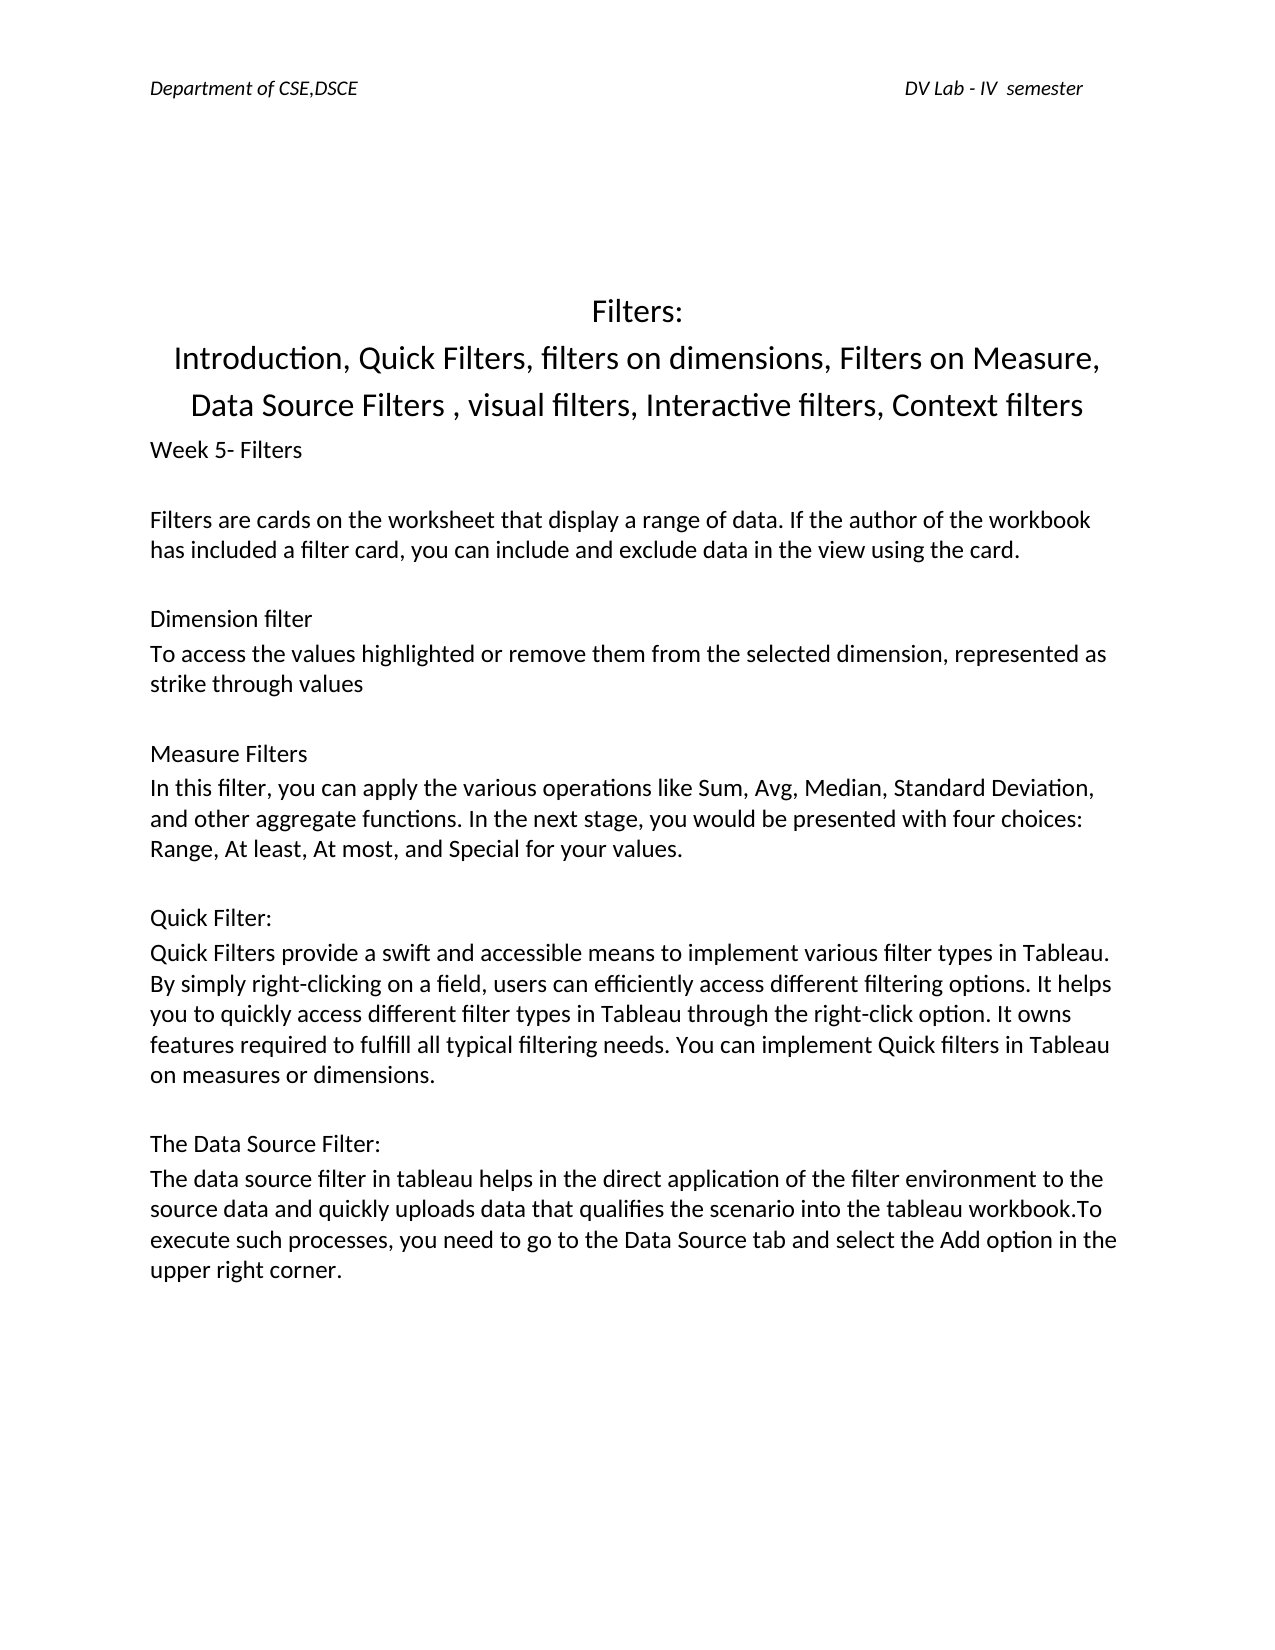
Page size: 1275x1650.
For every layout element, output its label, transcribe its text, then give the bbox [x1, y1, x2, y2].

text The Data Source Filter: [150, 1128, 1125, 1159]
text To access the values highlighted or remove them from the selected dimension, represented as strike through values [150, 638, 1125, 699]
text Quick Filters provide a swift and accessible means to implement various filter types in Tableau. By simply right-clicking on a field, users can efficiently access different filtering options. It helps you to quickly access different filter types in Tableau through the right-click option. It owns features required to fulfill all typical filtering needs. You can implement Quick filters in Tableau on measures or dimensions. [150, 937, 1125, 1090]
text In this filter, you can apply the various operations like Sum, Avg, Median, Standard Deviation, and other aggregate functions. In the next stage, you would be presented with four choices: Range, At least, At most, and Special for your values. [150, 772, 1125, 864]
text The data source filter in tableau helps in the direct application of the filter environment to the source data and quickly uploads data that qualifies the scenario into the tableau workbook.To execute such processes, you need to go to the Data Source tab and select the Add option in the upper right corner. [150, 1163, 1125, 1285]
text Week 5- Filters [150, 435, 1125, 465]
text Quick Filter: [150, 903, 1125, 933]
text Measure Filters [150, 738, 1125, 768]
text Filters: [150, 290, 1125, 331]
text Introduction, Quick Filters, filters on dimensions, Filters on Measure, Data Source Filters , visual filters, Interactive filters, Context filters [150, 337, 1125, 424]
text Filters are cards on the worksheet that display a range of data. If the author of the workbook has included a filter card, you can include and exclude data in the view using the card. [150, 504, 1125, 565]
text Dimension filter [150, 603, 1125, 634]
